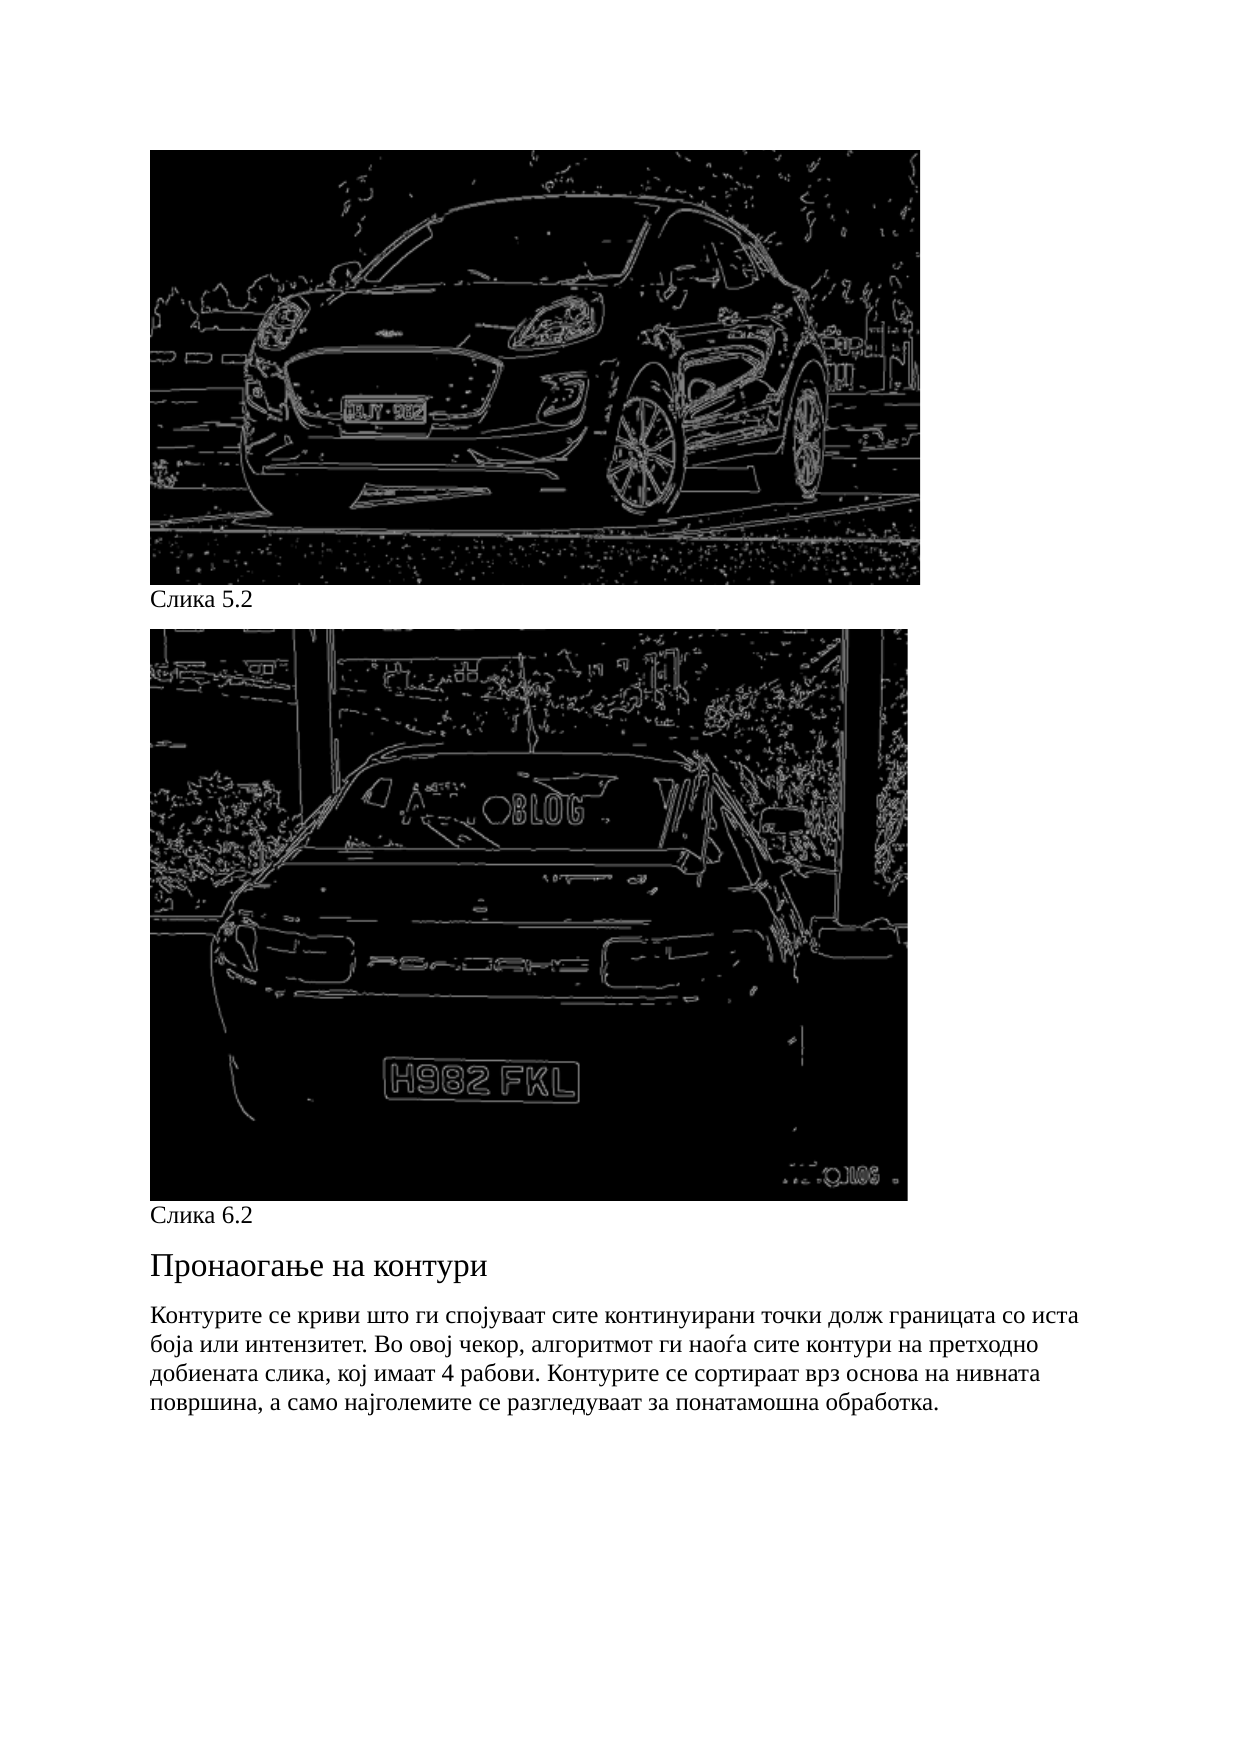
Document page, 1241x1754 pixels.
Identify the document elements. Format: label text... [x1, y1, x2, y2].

text Контурите се криви што ги спојуваат сите континуирани точки долж границата со иста боја или интензитет. Во овој чекор, алгоритмот ги наоѓа сите контури на претходно добиената слика, кој имаат 4 рабови. Контурите се сортираат врз основа на нивната површина, а само најголемите се разгледуваат за понатамошна обработка. [150, 1301, 1090, 1416]
picture [150, 150, 921, 585]
text Пронаогање на контури [150, 1246, 1090, 1284]
picture [150, 629, 908, 1201]
